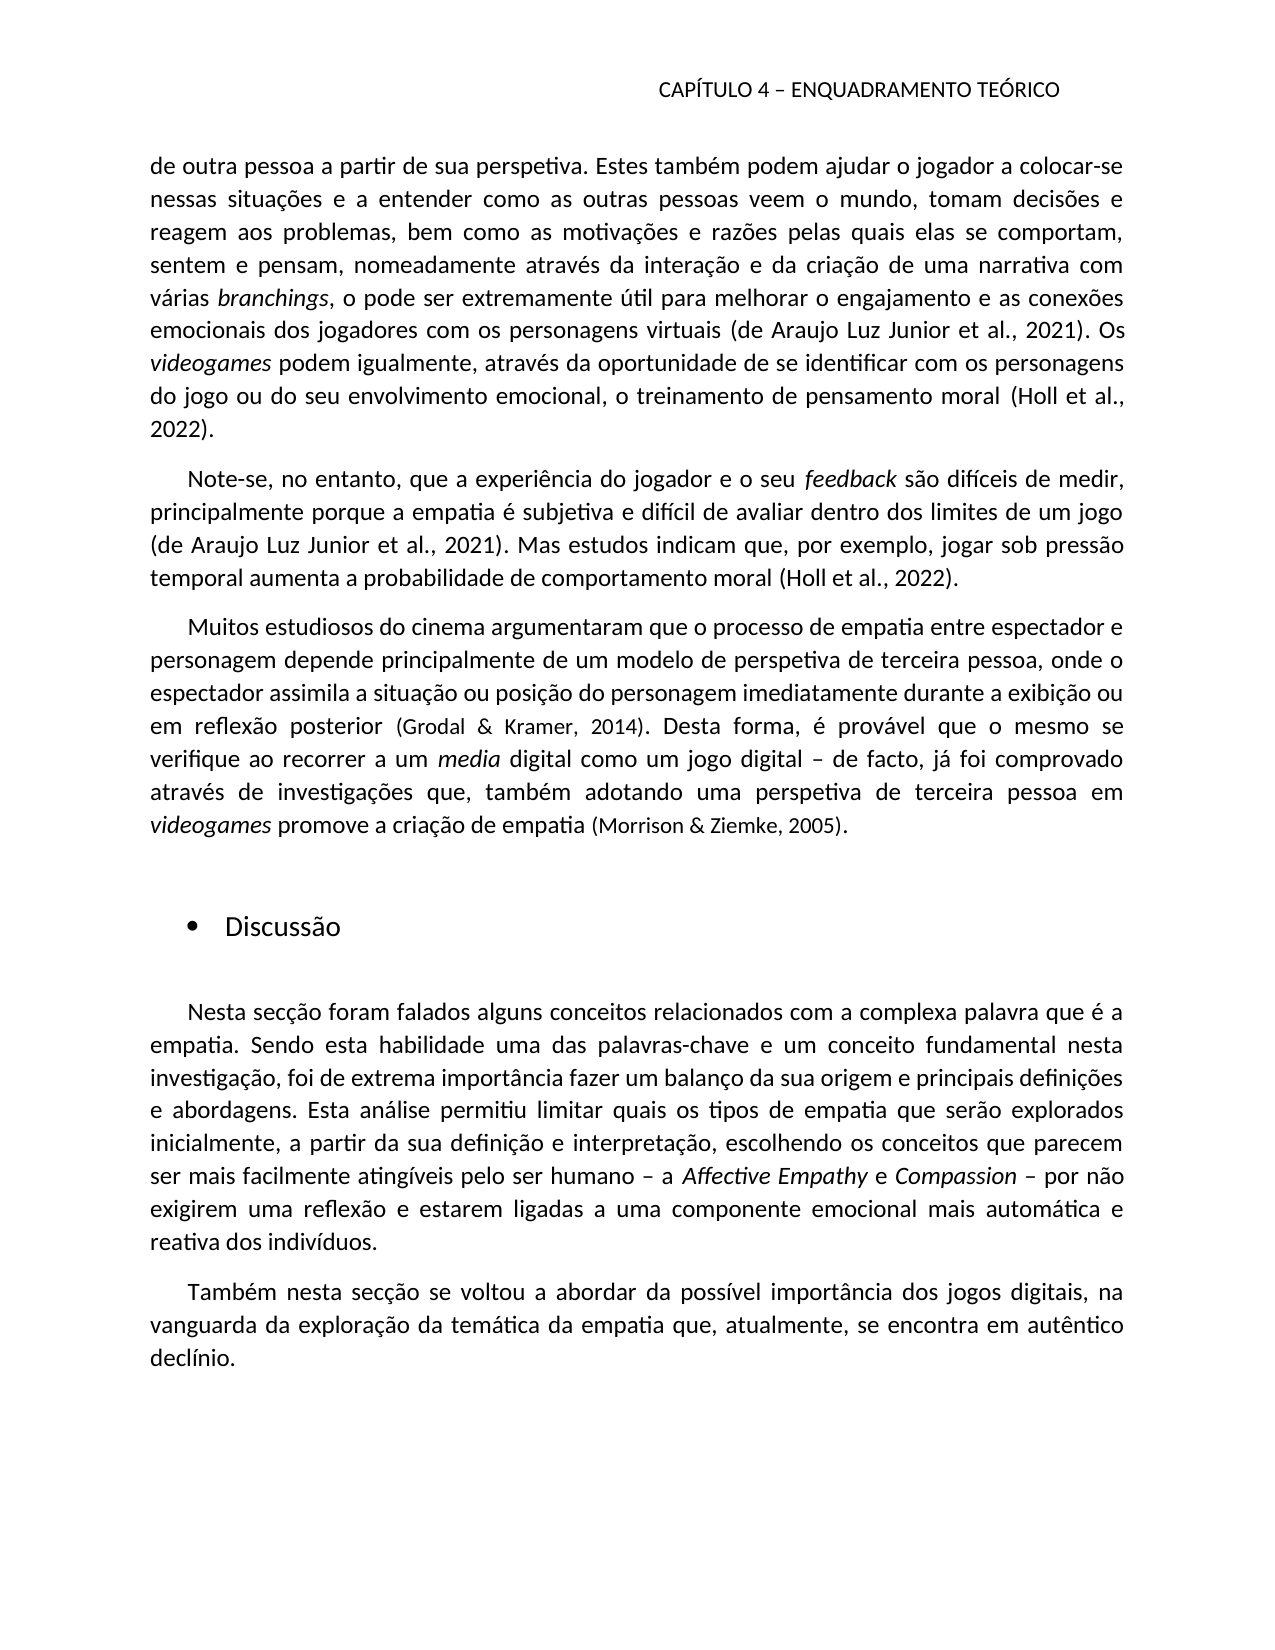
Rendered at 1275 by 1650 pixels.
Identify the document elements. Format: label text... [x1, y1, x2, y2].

text Também nesta secção se voltou a abordar da possível importância dos jogos digitais, na vanguarda da exploração da temática da empatia que, atualmente, se encontra em autêntico declínio. [150, 1276, 1125, 1372]
text Muitos estudiosos do cinema argumentaram que o processo de empatia entre espectador e personagem depende principalmente de um modelo de perspetiva de terceira pessoa, onde o espectador assimila a situação ou posição do personagem imediatamente durante a exibição ou em reflexão posterior . Desta forma, é provável que o mesmo se verifique ao recorrer a um media digital como um jogo digital – de facto, já foi comprovado através de investigações que, também adotando uma perspetiva de terceira pessoa em videogames promove a criação de empatia . [150, 611, 1125, 839]
text Note-se, no entanto, que a experiência do jogador e o seu feedback são difíceis de medir, principalmente porque a empatia é subjetiva e difícil de avaliar dentro dos limites de um jogo . Mas estudos indicam que, por exemplo, jogar sob pressão temporal aumenta a probabilidade de comportamento moral [150, 463, 1125, 592]
text Nesta secção foram falados alguns conceitos relacionados com a complexa palavra que é a empatia. Sendo esta habilidade uma das palavras-chave e um conceito fundamental nesta investigação, foi de extrema importância fazer um balanço da sua origem e principais definições e abordagens. Esta análise permitiu limitar quais os tipos de empatia que serão explorados inicialmente, a partir da sua definição e interpretação, escolhendo os conceitos que parecem ser mais facilmente atingíveis pelo ser humano – a Affective Empathy e Compassion – por não exigirem uma reflexão e estarem ligadas a uma componente emocional mais automática e reativa dos indivíduos. [150, 996, 1125, 1257]
text de outra pessoa a partir de sua perspetiva. Estes também podem ajudar o jogador a colocar-se nessas situações e a entender como as outras pessoas veem o mundo, tomam decisões e reagem aos problemas, bem como as motivações e razões pelas quais elas se comportam, sentem e pensam, nomeadamente através da interação e da criação de uma narrativa com várias branchings, o pode ser extremamente útil para melhorar o engajamento e as conexões emocionais dos jogadores com os personagens virtuais . Os videogames podem igualmente, através da oportunidade de se identificar com os personagens do jogo ou do seu envolvimento emocional, o treinamento de pensamento moral [150, 150, 1125, 444]
list Discussão [187, 908, 1125, 943]
